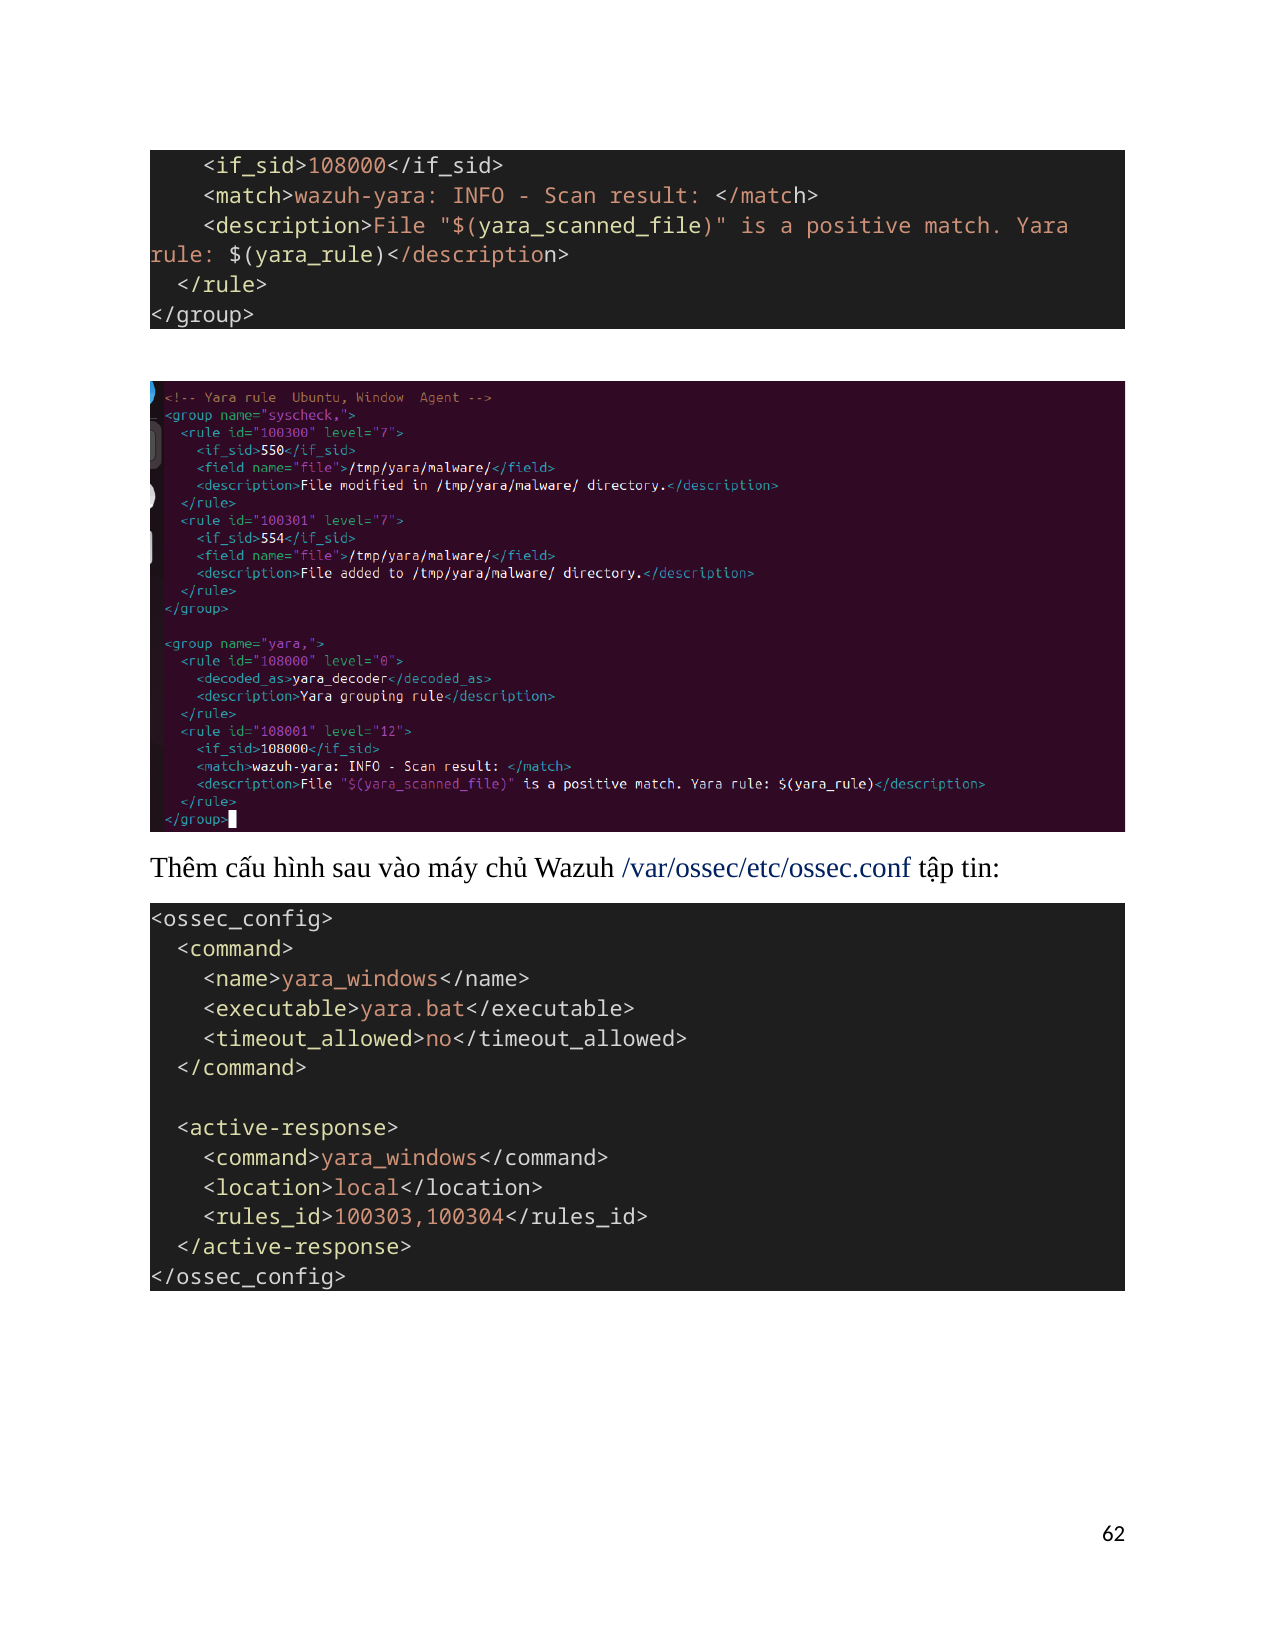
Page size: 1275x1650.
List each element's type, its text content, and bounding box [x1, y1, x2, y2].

text <ossec_config> [150, 903, 1125, 933]
text <match>wazuh-yara: INFO - Scan result: </match> [150, 180, 1125, 209]
text <command> [150, 933, 1125, 963]
text </rule> [150, 269, 1125, 299]
text </active-response> [150, 1231, 1125, 1261]
text <description>File "$(yara_scanned_file)" is a positive match. Yara rule: $(yara_rule)</description> [150, 209, 1125, 269]
text <if_sid>108000</if_sid> [150, 150, 1125, 180]
text </command> [150, 1052, 1125, 1082]
text <rules_id>100303,100304</rules_id> [150, 1201, 1125, 1231]
text </group> [150, 299, 1125, 329]
text <timeout_allowed>no</timeout_allowed> [150, 1022, 1125, 1052]
text <location>local</location> [150, 1171, 1125, 1201]
text </ossec_config> [150, 1261, 1125, 1291]
picture [150, 381, 1125, 832]
text Thêm cấu hình sau vào máy chủ Wazuh /var/ossec/etc/ossec.conf tập tin: [150, 851, 1125, 884]
text <name>yara_windows</name> [150, 963, 1125, 993]
text <active-response> [150, 1112, 1125, 1142]
text <executable>yara.bat</executable> [150, 993, 1125, 1022]
text <command>yara_windows</command> [150, 1142, 1125, 1171]
